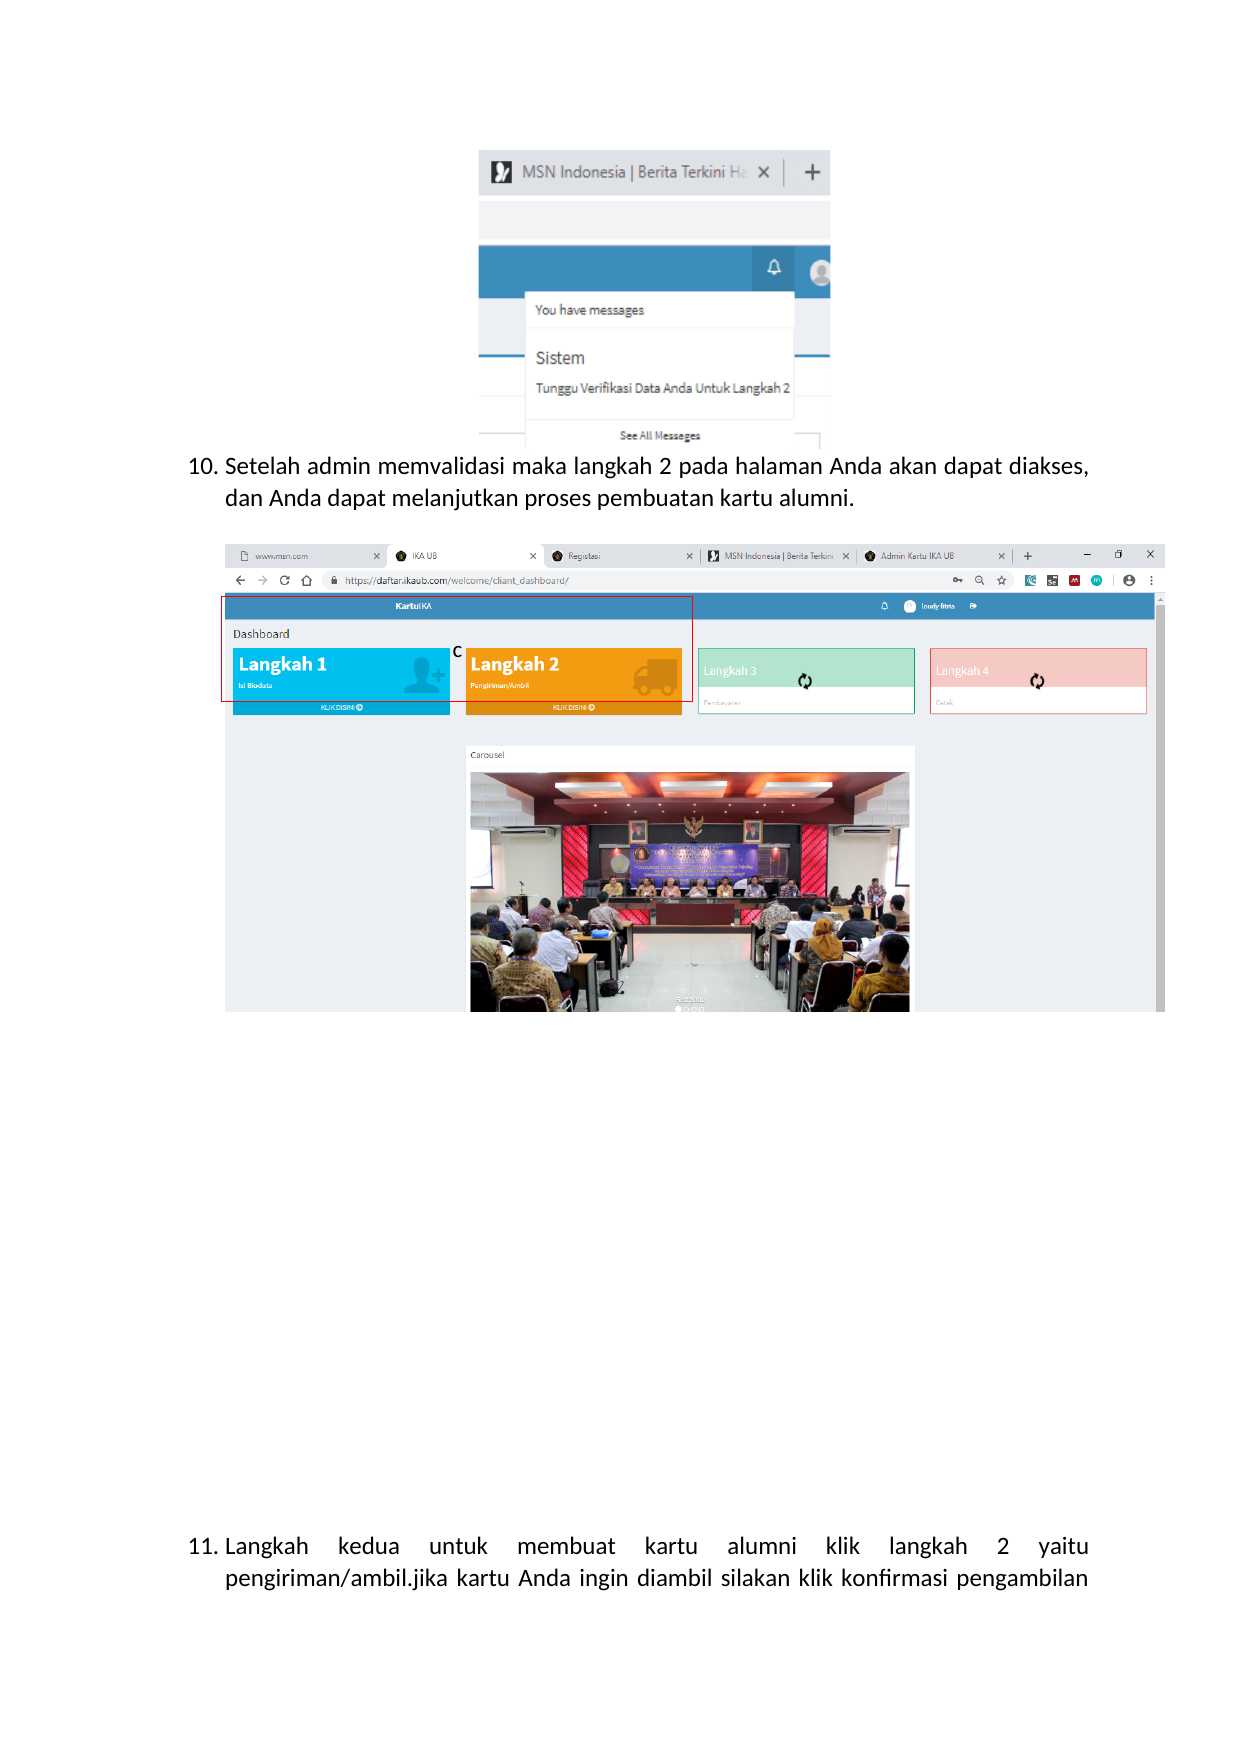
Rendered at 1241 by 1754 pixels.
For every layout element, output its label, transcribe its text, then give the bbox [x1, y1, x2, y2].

picture [292, 662, 300, 670]
picture [250, 662, 258, 670]
picture [225, 597, 692, 701]
picture [261, 662, 269, 670]
list Setelah admin memvalidasi maka langkah 2 pada halaman Anda akan dapat diakses, dan Anda dapat melanjutkan proses pembuatan kartu alumni. [187, 450, 1090, 513]
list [187, 1530, 1090, 1593]
picture [282, 657, 291, 670]
picture [318, 658, 326, 670]
picture [272, 662, 278, 674]
picture [241, 658, 248, 670]
picture [478, 150, 831, 449]
picture [225, 544, 1166, 1012]
